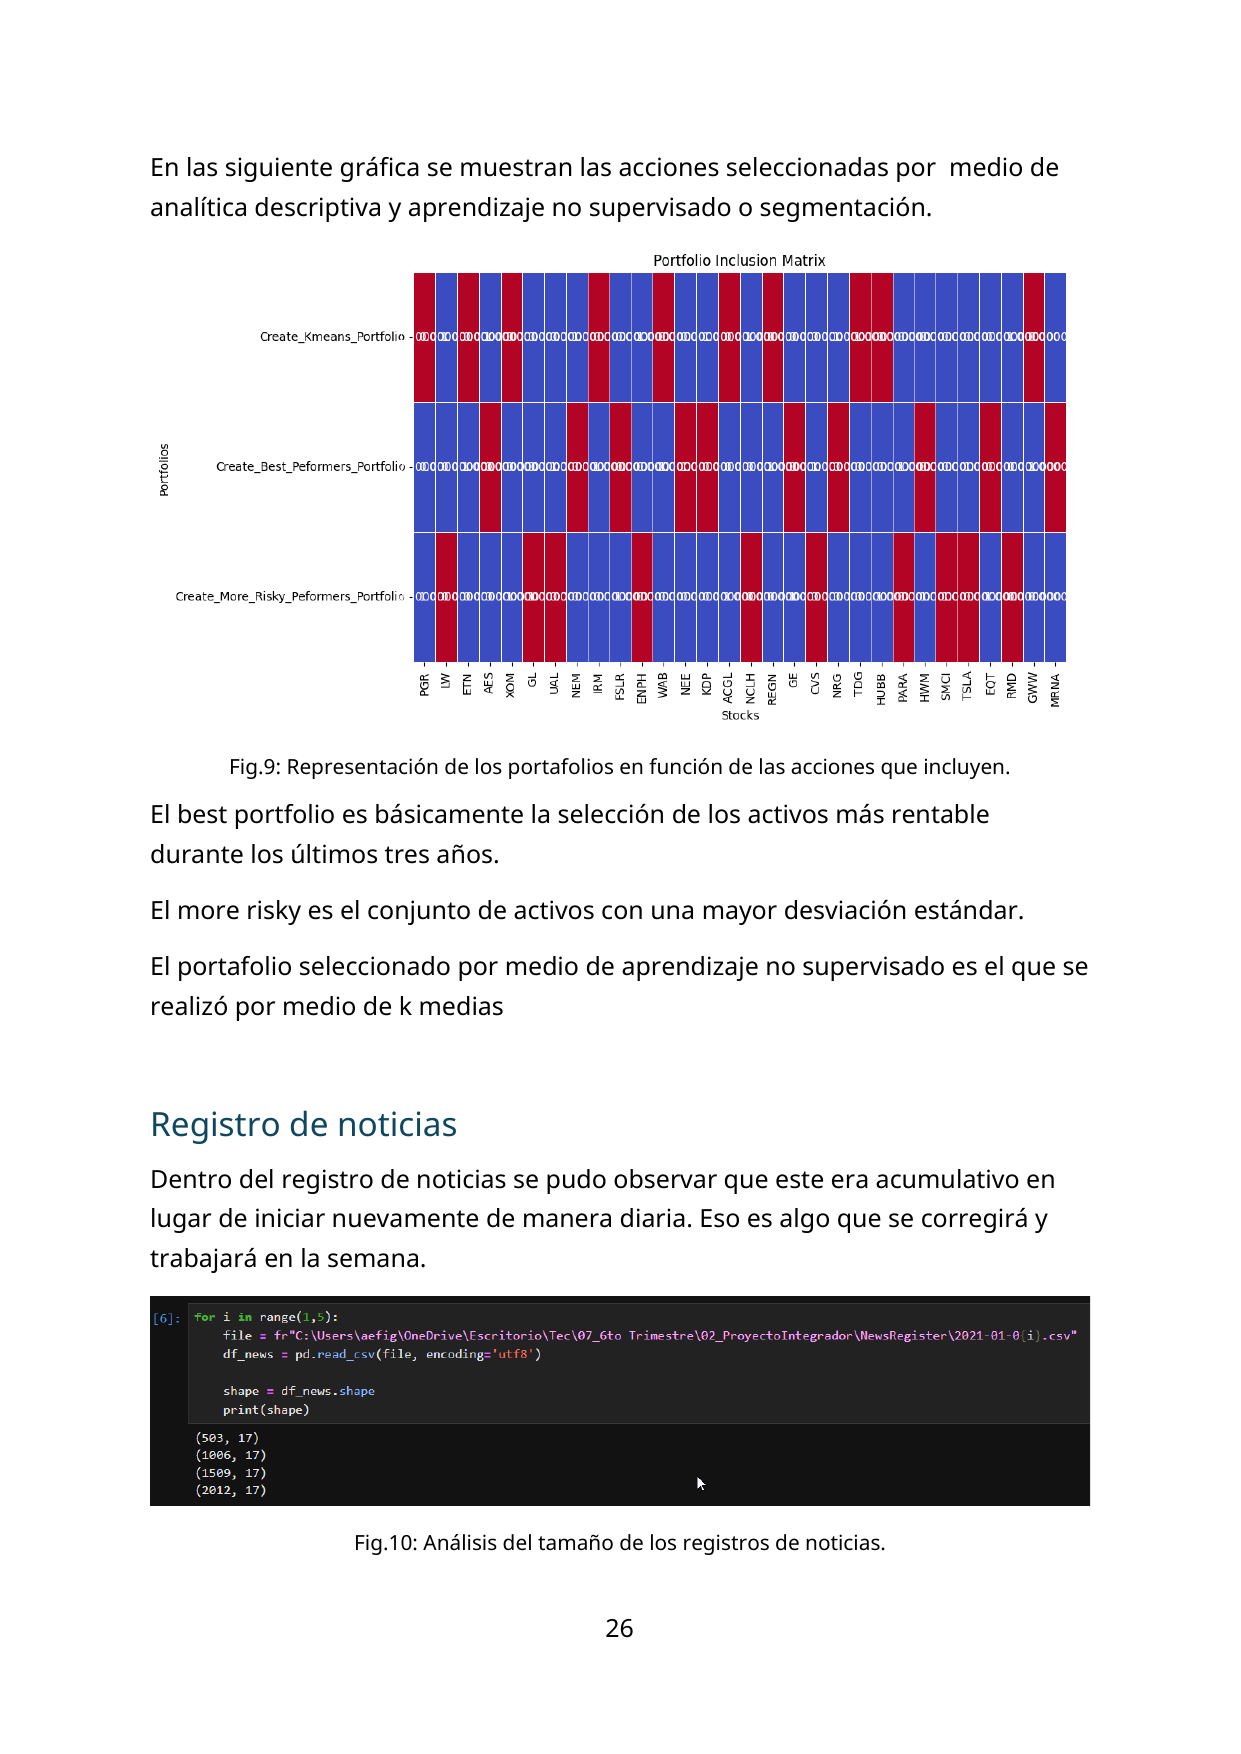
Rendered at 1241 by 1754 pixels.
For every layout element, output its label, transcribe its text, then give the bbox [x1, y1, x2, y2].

subtitle Registro de noticias [150, 1101, 1090, 1146]
text El best portfolio es básicamente la selección de los activos más rentable durante los últimos tres años. [150, 797, 1090, 871]
text En las siguiente gráfica se muestran las acciones seleccionadas por medio de analítica descriptiva y aprendizaje no supervisado o segmentación. [150, 150, 1090, 223]
text El more risky es el conjunto de activos con una mayor desviación estándar. [150, 893, 1090, 927]
text Dentro del registro de noticias se pudo observar que este era acumulativo en lugar de iniciar nuevamente de manera diaria. Eso es algo que se corregirá y trabajará en la semana. [150, 1161, 1090, 1274]
picture [150, 1296, 1091, 1506]
picture [150, 245, 1091, 730]
text El portafolio seleccionado por medio de aprendizaje no supervisado es el que se realizó por medio de k medias [150, 949, 1090, 1022]
text Fig.10: Análisis del tamaño de los registros de noticias. [150, 1528, 1090, 1556]
text Fig.9: Representación de los portafolios en función de las acciones que incluyen. [150, 752, 1090, 780]
